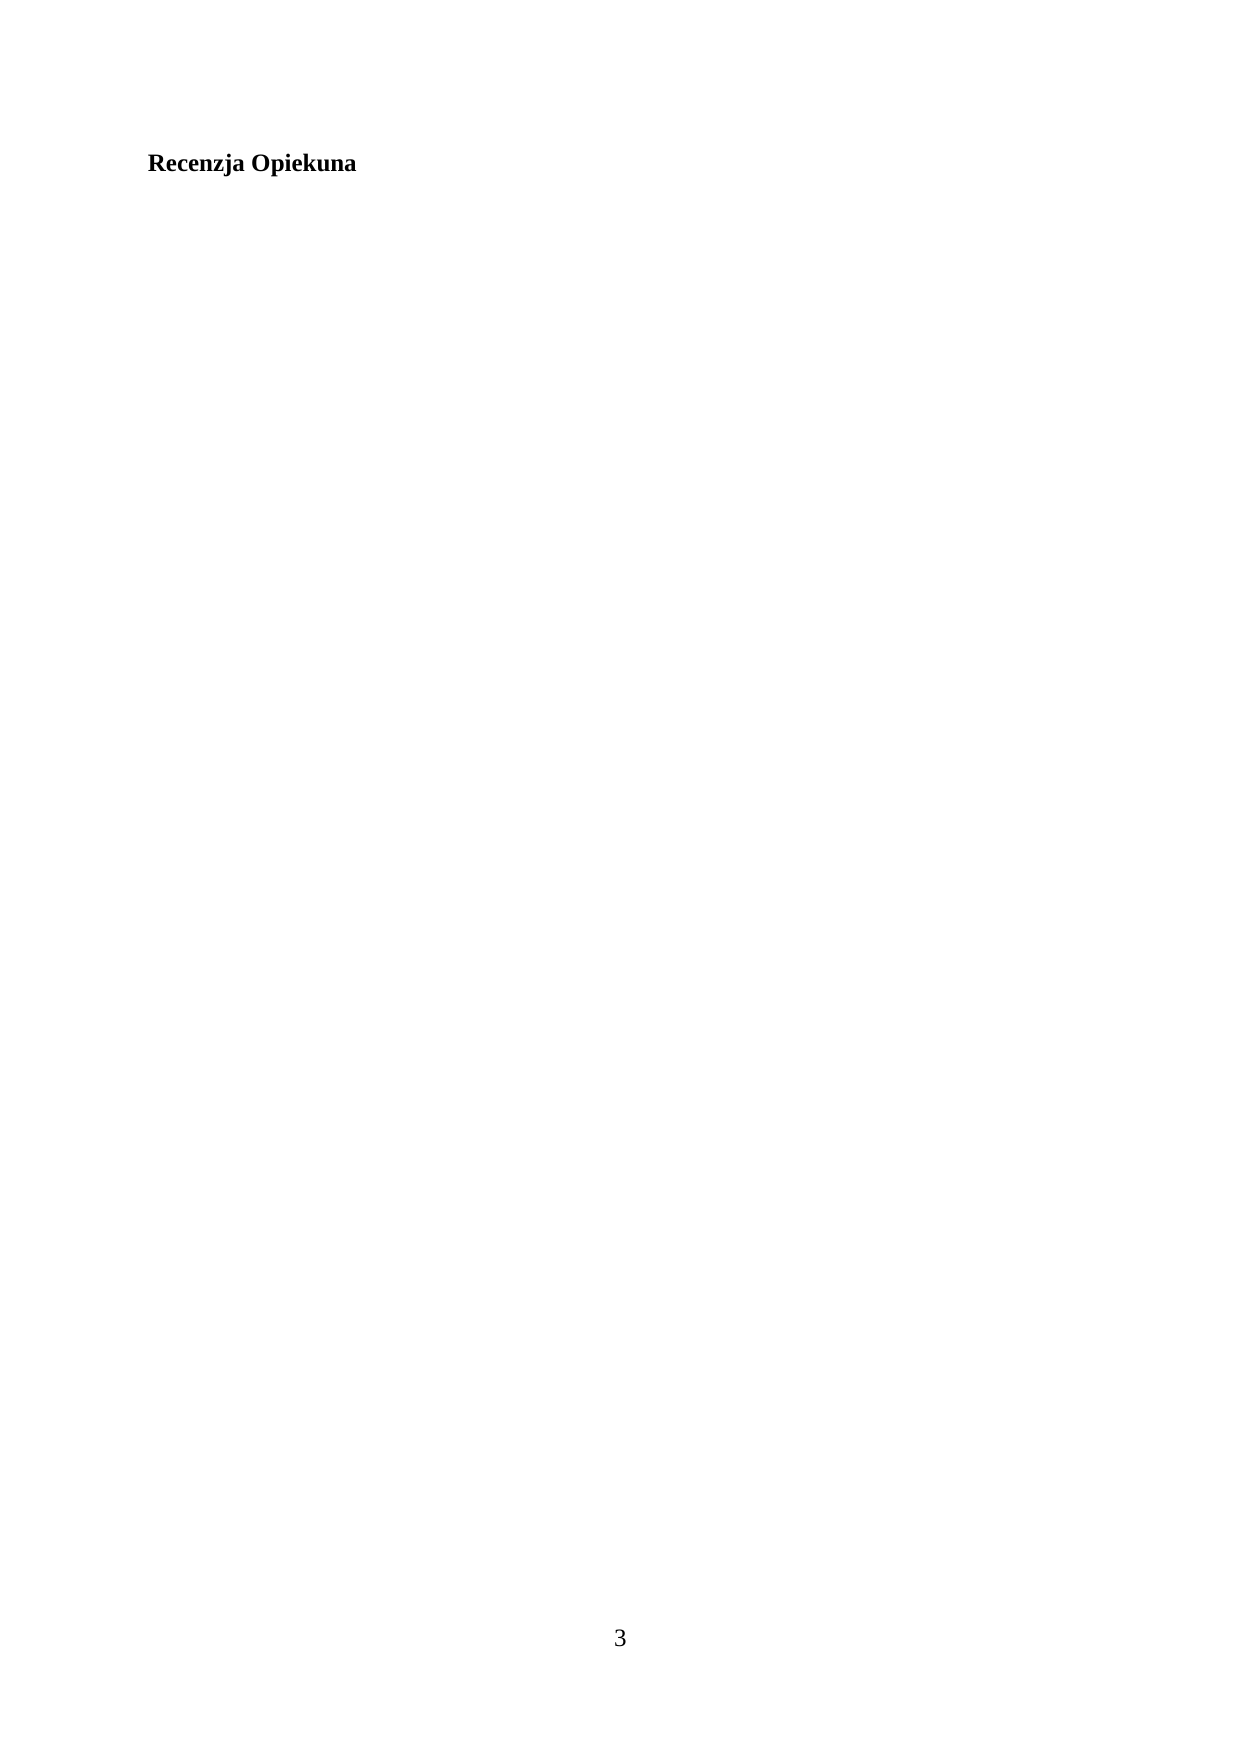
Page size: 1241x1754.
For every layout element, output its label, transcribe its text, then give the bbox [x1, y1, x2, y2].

text Recenzja Opiekuna [148, 148, 1092, 176]
